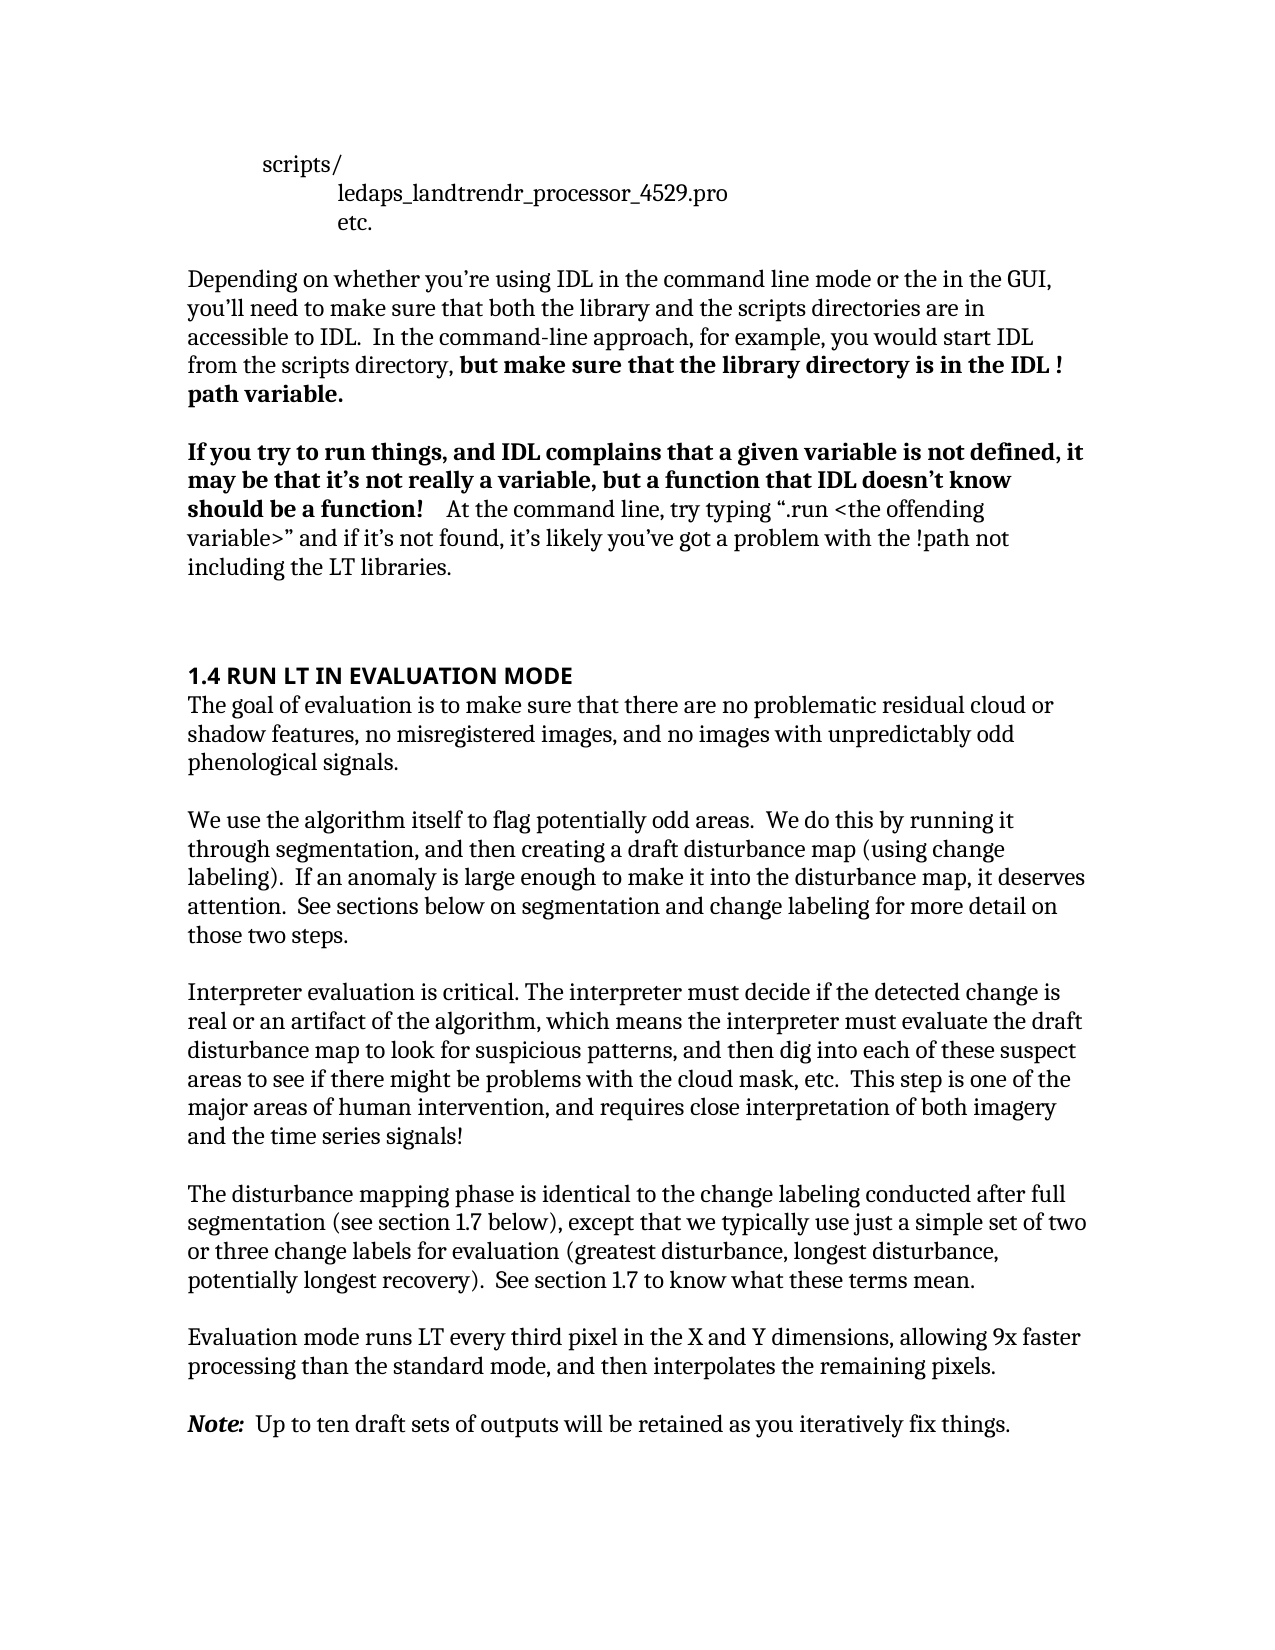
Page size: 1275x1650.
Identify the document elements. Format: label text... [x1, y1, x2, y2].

text Evaluation mode runs LT every third pixel in the X and Y dimensions, allowing 9x faster processing than the standard mode, and then interpolates the remaining pixels. [187, 1323, 1087, 1381]
text Note: Up to ten draft sets of outputs will be retained as you iteratively fix things. [187, 1409, 1087, 1438]
text The disturbance mapping phase is identical to the change labeling conducted after full segmentation (see section 1.7 below), except that we typically use just a simple set of two or three change labels for evaluation (greatest disturbance, longest disturbance, potentially longest recovery). See section 1.7 to know what these terms mean. [187, 1179, 1087, 1294]
text Interpreter evaluation is critical. The interpreter must decide if the detected change is real or an artifact of the algorithm, which means the interpreter must evaluate the draft disturbance map to look for suspicious patterns, and then dig into each of these suspect areas to see if there might be problems with the cloud mask, etc. This step is one of the major areas of human intervention, and requires close interpretation of both imagery and the time series signals! [187, 978, 1087, 1151]
text The goal of evaluation is to make sure that there are no problematic residual cloud or shadow features, no misregistered images, and no images with unpredictably odd phenological signals. [187, 691, 1087, 777]
text scripts/ [187, 150, 1087, 179]
text Depending on whether you’re using IDL in the command line mode or the in the GUI, you’ll need to make sure that both the library and the scripts directories are in accessible to IDL. In the command-line approach, for example, you would start IDL from the scripts directory, but make sure that the library directory is in the IDL !path variable. [187, 265, 1087, 409]
text etc. [187, 207, 1087, 236]
text ledaps_landtrendr_processor_4529.pro [187, 179, 1087, 207]
text If you try to run things, and IDL complains that a given variable is not defined, it may be that it’s not really a variable, but a function that IDL doesn’t know should be a function! At the command line, try typing “.run <the offending variable>” and if it’s not found, it’s likely you’ve got a problem with the !path not including the LT libraries. [187, 437, 1087, 581]
text We use the algorithm itself to flag potentially odd areas. We do this by running it through segmentation, and then creating a draft disturbance map (using change labeling). If an anomaly is large enough to make it into the disturbance map, it deserves attention. See sections below on segmentation and change labeling for more detail on those two steps. [187, 806, 1087, 949]
subtitle 1.4 Run LT in evaluation mode [187, 659, 1087, 691]
